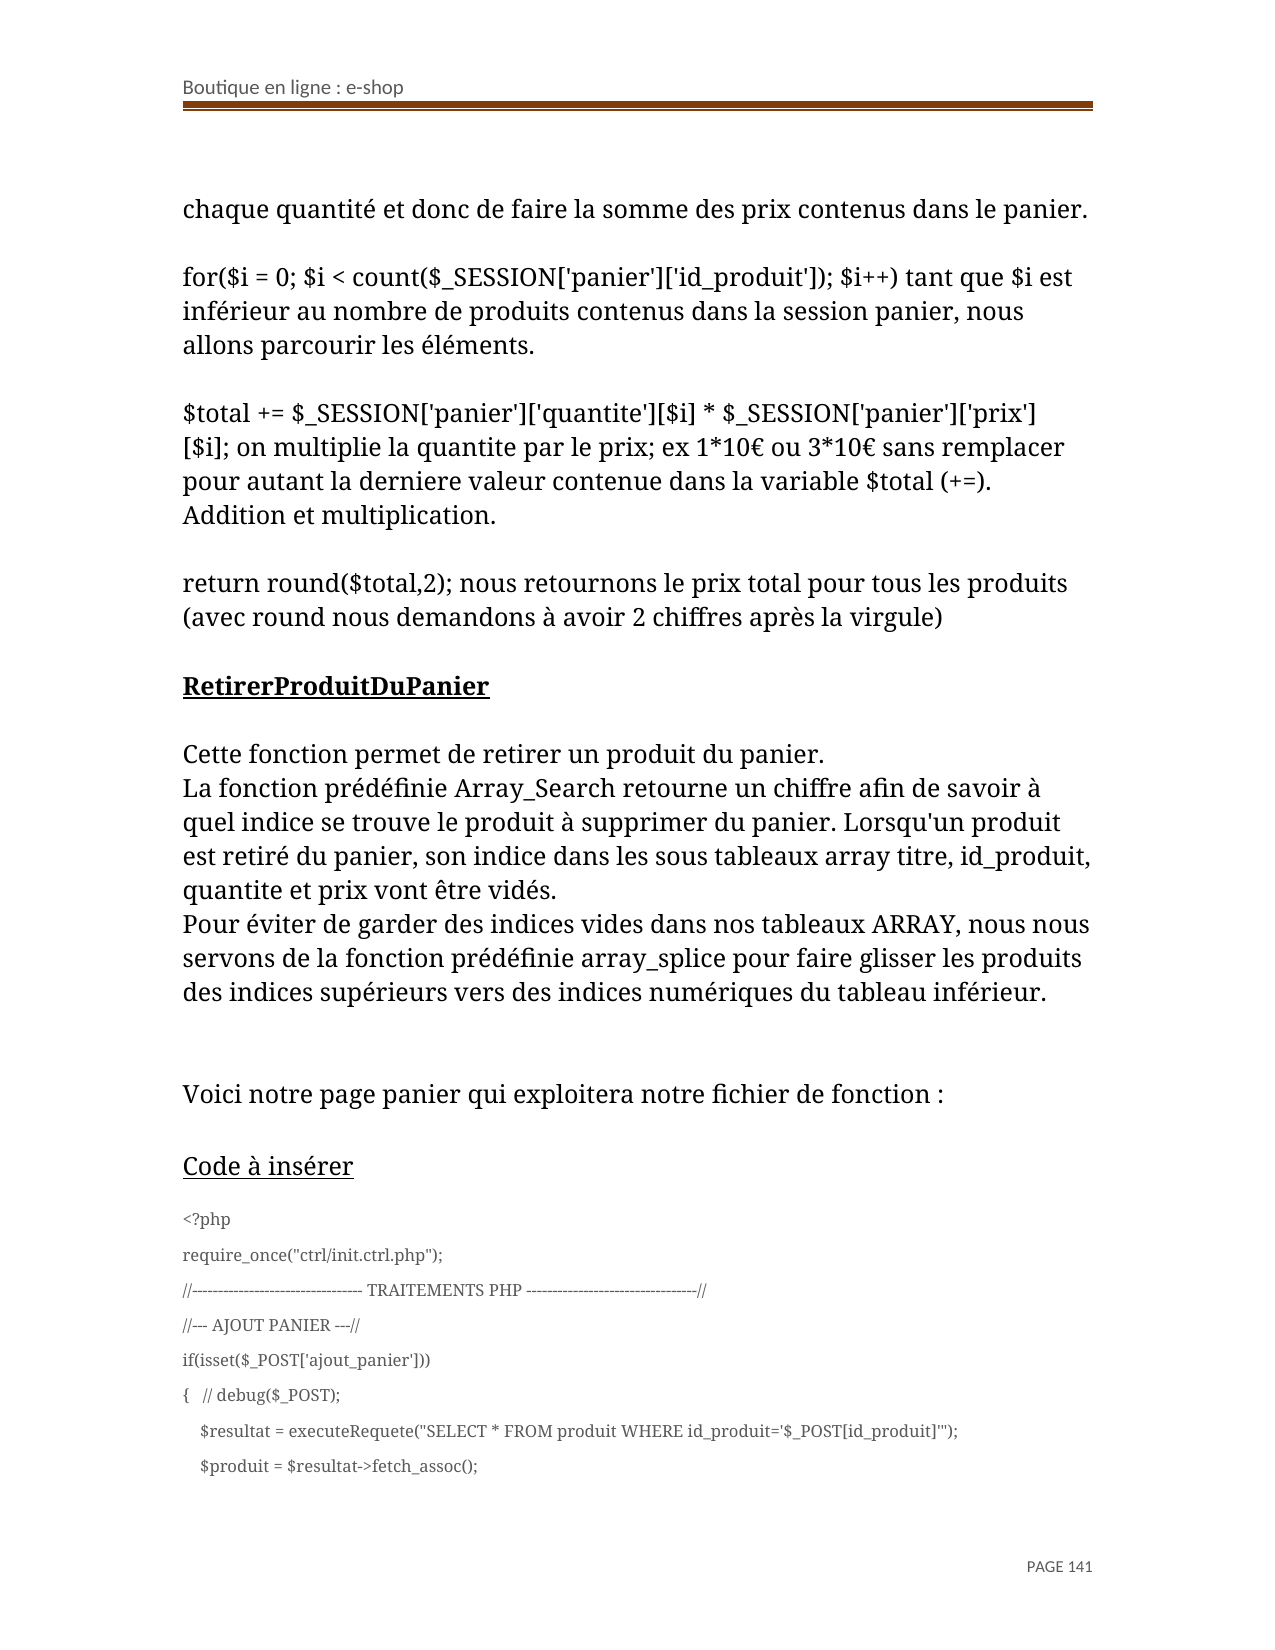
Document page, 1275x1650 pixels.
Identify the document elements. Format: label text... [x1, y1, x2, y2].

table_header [183, 1195, 1168, 1500]
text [182, 191, 1093, 1136]
text Code à insérer [182, 1149, 1093, 1183]
